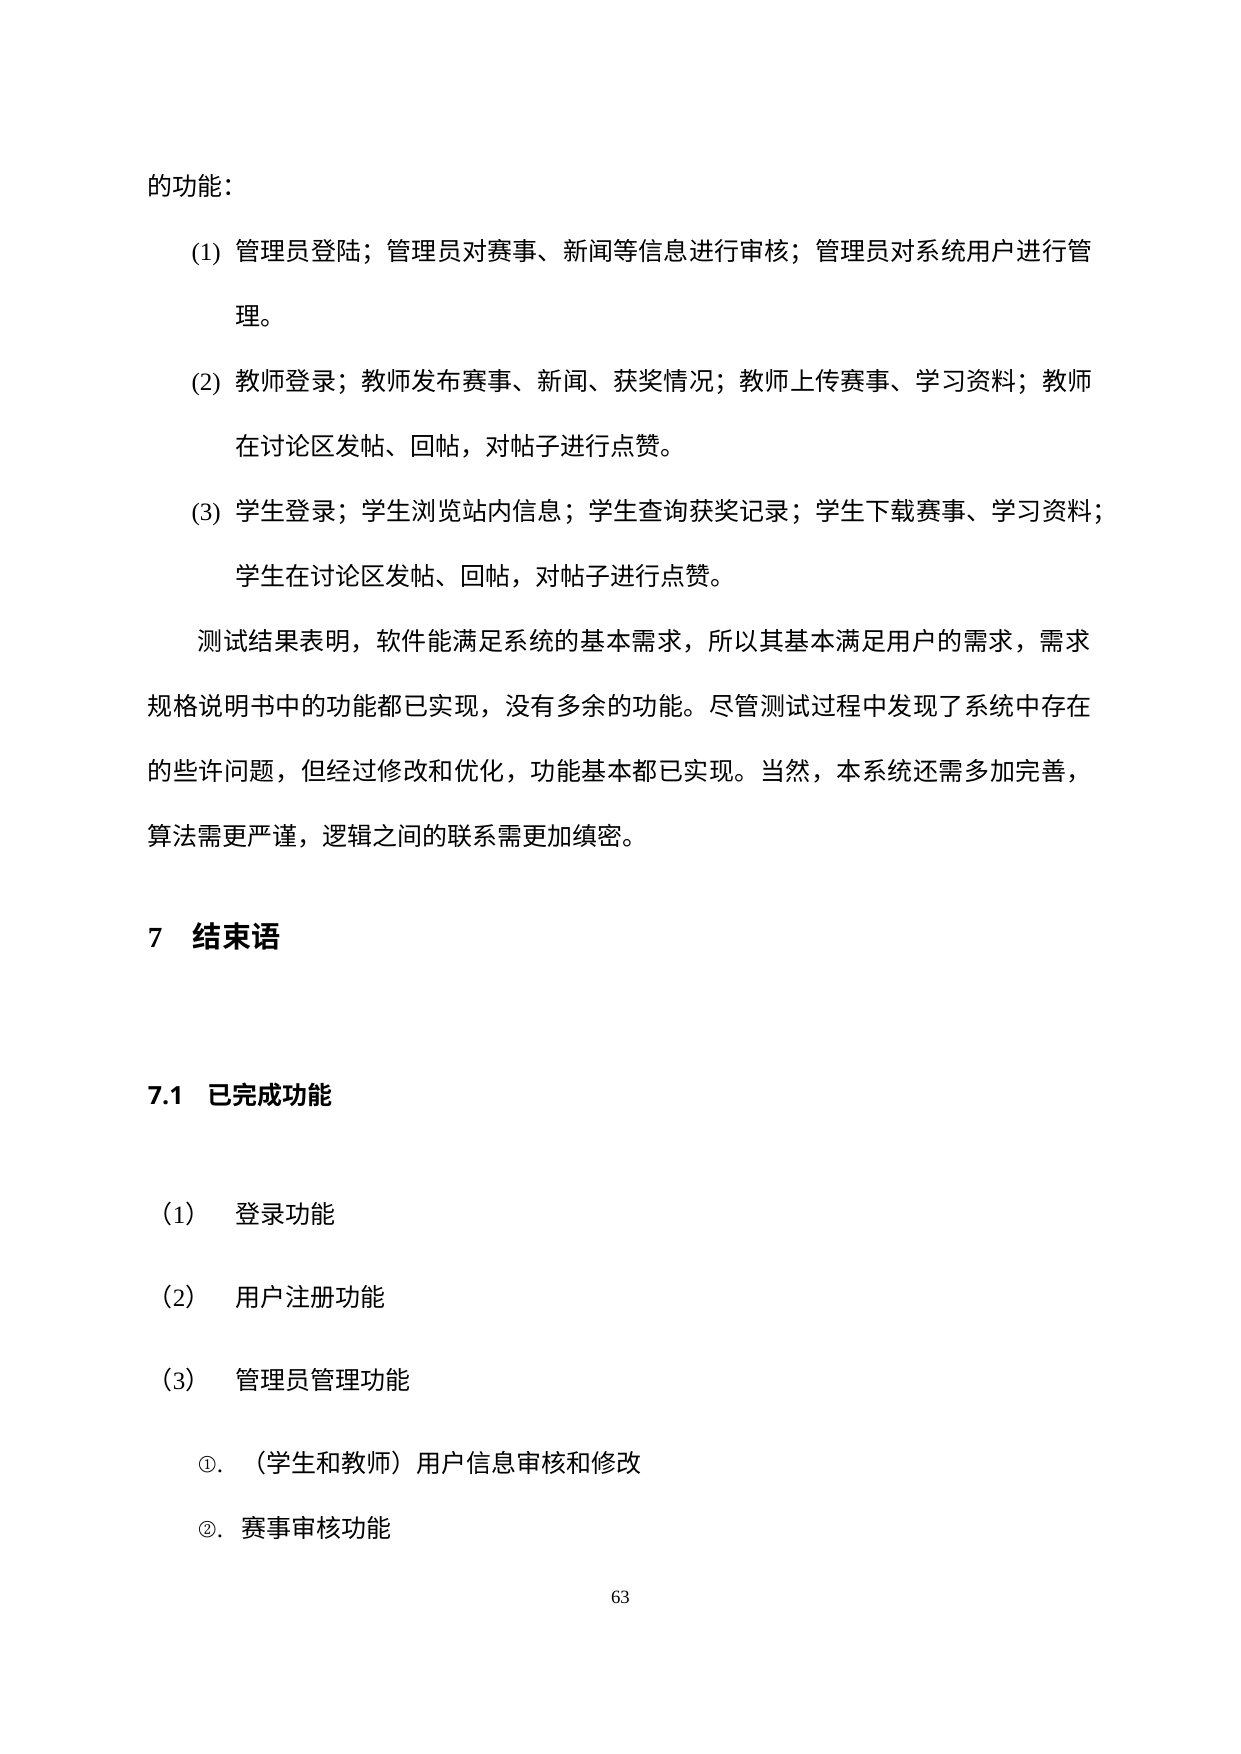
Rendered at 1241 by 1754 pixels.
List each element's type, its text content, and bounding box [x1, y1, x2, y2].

list 登录功能 [148, 1180, 1092, 1245]
list 管理员管理功能 [148, 1346, 1092, 1411]
subtitle 已完成功能 [148, 1061, 1092, 1126]
list （学生和教师）用户信息审核和修改 [198, 1429, 1092, 1494]
list 学生登录；学生浏览站内信息；学生查询获奖记录；学生下载赛事、学习资料；学生在讨论区发帖、回帖，对帖子进行点赞。 [191, 477, 1092, 607]
list 赛事审核功能 [198, 1494, 1092, 1559]
text 测试结果表明，软件能满足系统的基本需求，所以其基本满足用户的需求，需求规格说明书中的功能都已实现，没有多余的功能。尽管测试过程中发现了系统中存在的些许问题，但经过修改和优化，功能基本都已实现。当然，本系统还需多加完善，算法需更严谨，逻辑之间的联系需更加缜密。 [148, 607, 1092, 867]
list 教师登录；教师发布赛事、新闻、获奖情况；教师上传赛事、学习资料；教师在讨论区发帖、回帖，对帖子进行点赞。 [191, 347, 1092, 477]
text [148, 152, 1092, 217]
list 用户注册功能 [148, 1263, 1092, 1328]
subtitle 结束语 [148, 902, 1092, 967]
list 管理员登陆；管理员对赛事、新闻等信息进行审核；管理员对系统用户进行管理。 [191, 217, 1092, 347]
